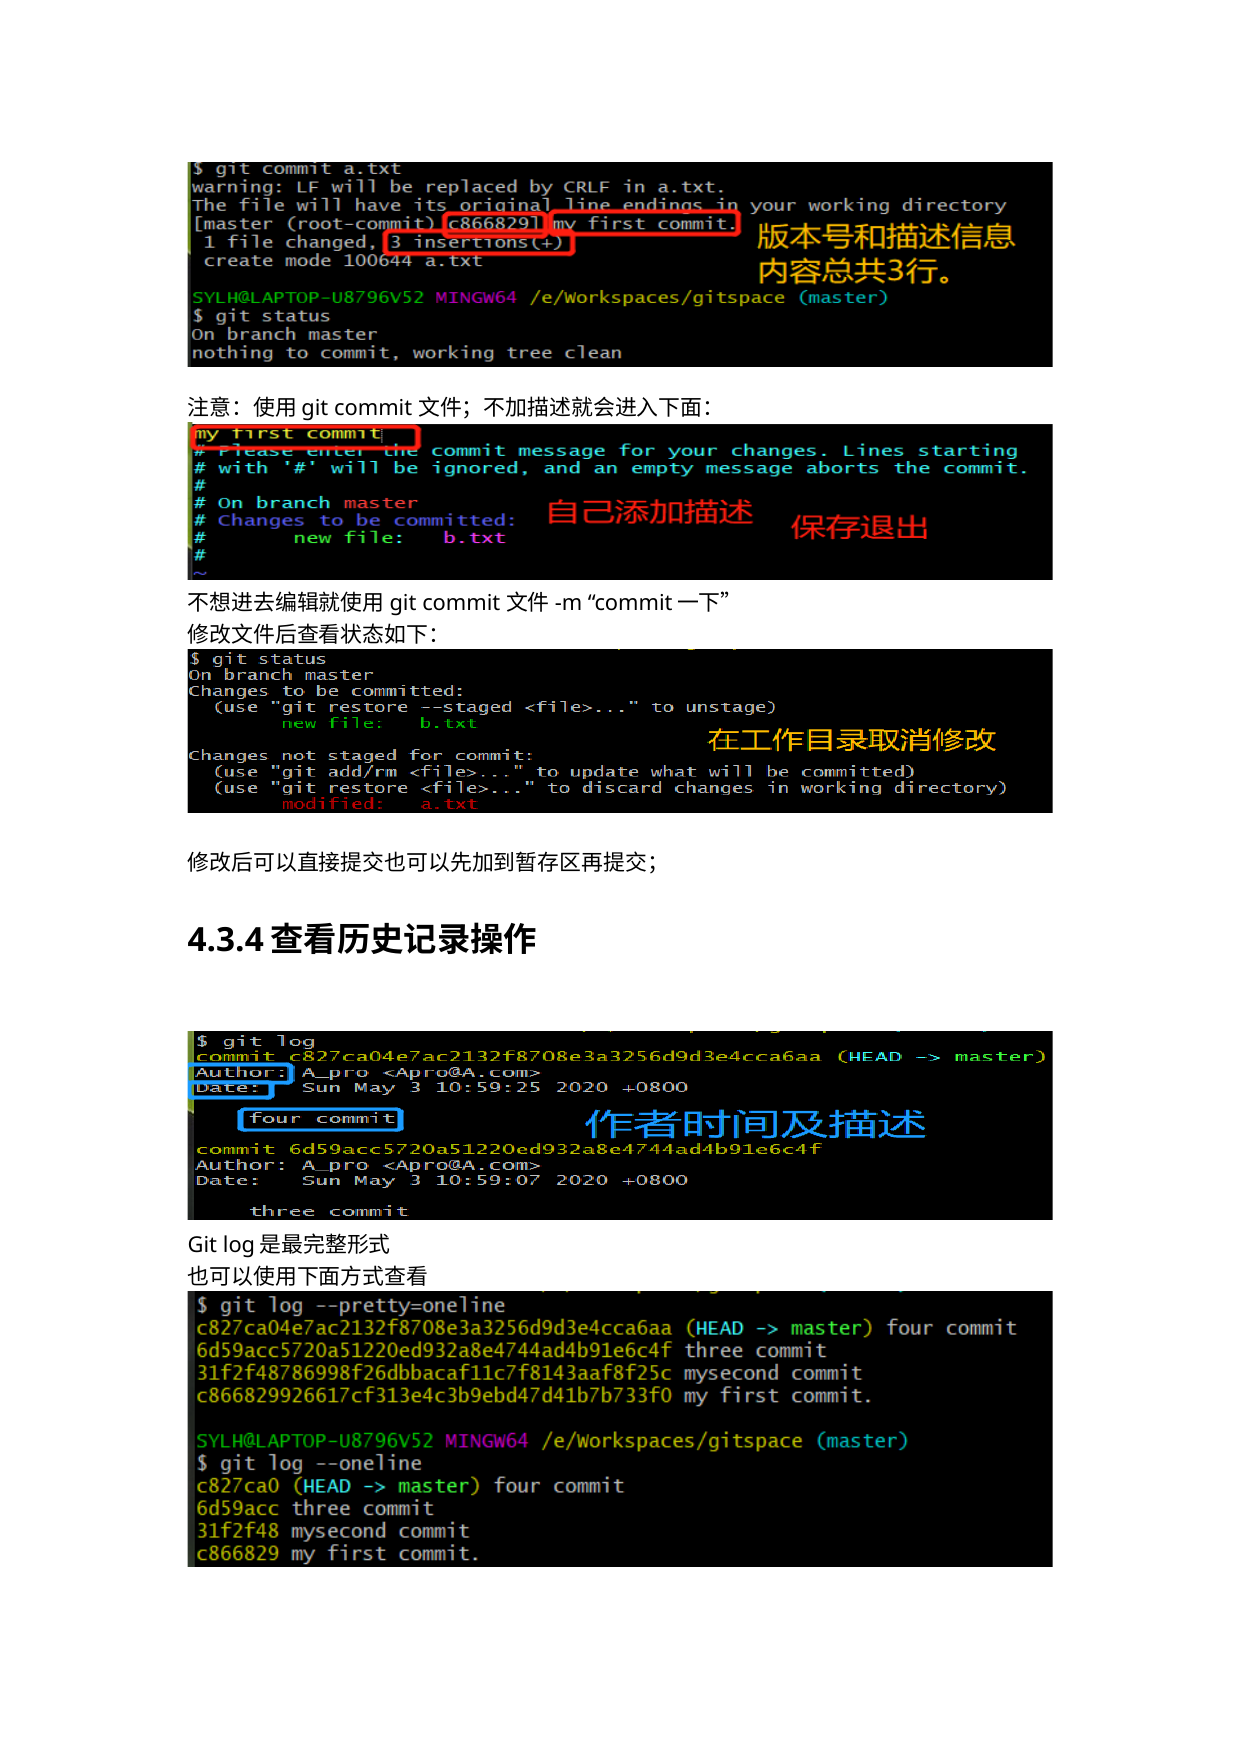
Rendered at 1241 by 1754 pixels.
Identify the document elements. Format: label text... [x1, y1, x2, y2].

text 修改后可以直接提交也可以先加到暂存区再提交； [187, 844, 1053, 877]
text 注意：使用git commit 文件；不加描述就会进入下面： [187, 389, 1053, 422]
picture [187, 162, 1053, 367]
picture [187, 649, 1053, 813]
text 也可以使用下面方式查看 [187, 1259, 1053, 1291]
text Git log是最完整形式 [187, 1226, 1053, 1259]
text 修改文件后查看状态如下： [187, 617, 1053, 649]
picture [187, 422, 1053, 580]
picture [187, 1031, 1053, 1220]
text 不想进去编辑就使用 git commit 文件 -m “commit一下” [187, 584, 1053, 617]
subtitle 4.3.4查看历史记录操作 [187, 904, 1053, 969]
picture [187, 1291, 1053, 1567]
